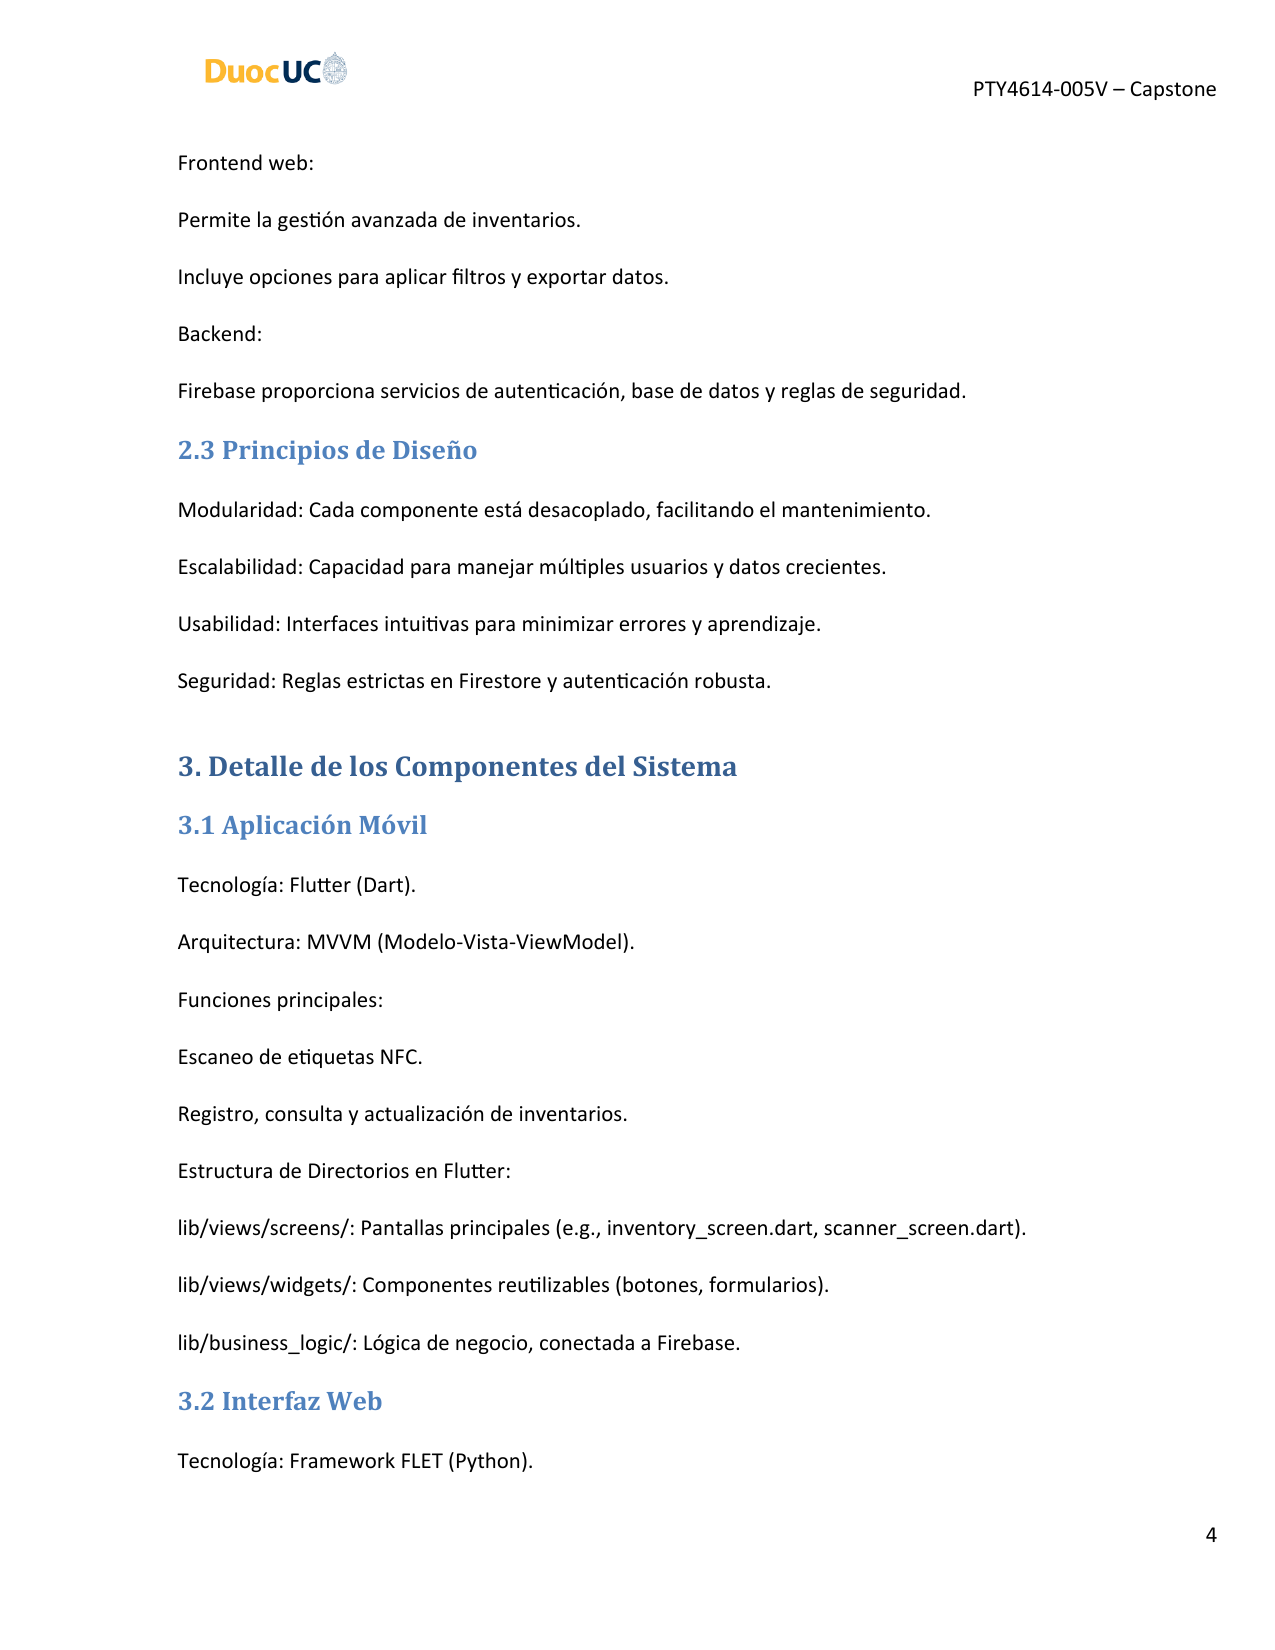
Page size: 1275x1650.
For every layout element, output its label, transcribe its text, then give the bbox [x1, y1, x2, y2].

text Tecnología: Framework FLET (Python). [177, 1446, 1217, 1474]
subtitle 2.3 Principios de Diseño [177, 433, 1217, 465]
text Escalabilidad: Capacidad para manejar múltiples usuarios y datos crecientes. [177, 552, 1217, 580]
text lib/business_logic/: Lógica de negocio, conectada a Firebase. [177, 1328, 1217, 1356]
text lib/views/widgets/: Componentes reutilizables (botones, formularios). [177, 1271, 1217, 1299]
text Backend: [177, 319, 1217, 347]
text lib/views/screens/: Pantallas principales (e.g., inventory_screen.dart, scanner_screen.dart). [177, 1213, 1217, 1241]
text Seguridad: Reglas estrictas en Firestore y autenticación robusta. [177, 667, 1217, 694]
text Usabilidad: Interfaces intuitivas para minimizar errores y aprendizaje. [177, 609, 1217, 637]
text Funciones principales: [177, 985, 1217, 1013]
text Estructura de Directorios en Flutter: [177, 1156, 1217, 1184]
picture [198, 48, 352, 87]
subtitle 3. Detalle de los Componentes del Sistema [177, 749, 1217, 783]
text Incluye opciones para aplicar filtros y exportar datos. [177, 262, 1217, 290]
text Escaneo de etiquetas NFC. [177, 1042, 1217, 1070]
subtitle 3.2 Interfaz Web [177, 1385, 1217, 1417]
text Arquitectura: MVVM (Modelo-Vista-ViewModel). [177, 927, 1217, 956]
text Frontend web: [177, 148, 1217, 176]
text Permite la gestión avanzada de inventarios. [177, 205, 1217, 233]
text Modularidad: Cada componente está desacoplado, facilitando el mantenimiento. [177, 495, 1217, 523]
text Registro, consulta y actualización de inventarios. [177, 1099, 1217, 1127]
text Tecnología: Flutter (Dart). [177, 870, 1217, 898]
text Firebase proporciona servicios de autenticación, base de datos y reglas de seguridad. [177, 376, 1217, 404]
subtitle 3.1 Aplicación Móvil [177, 809, 1217, 841]
